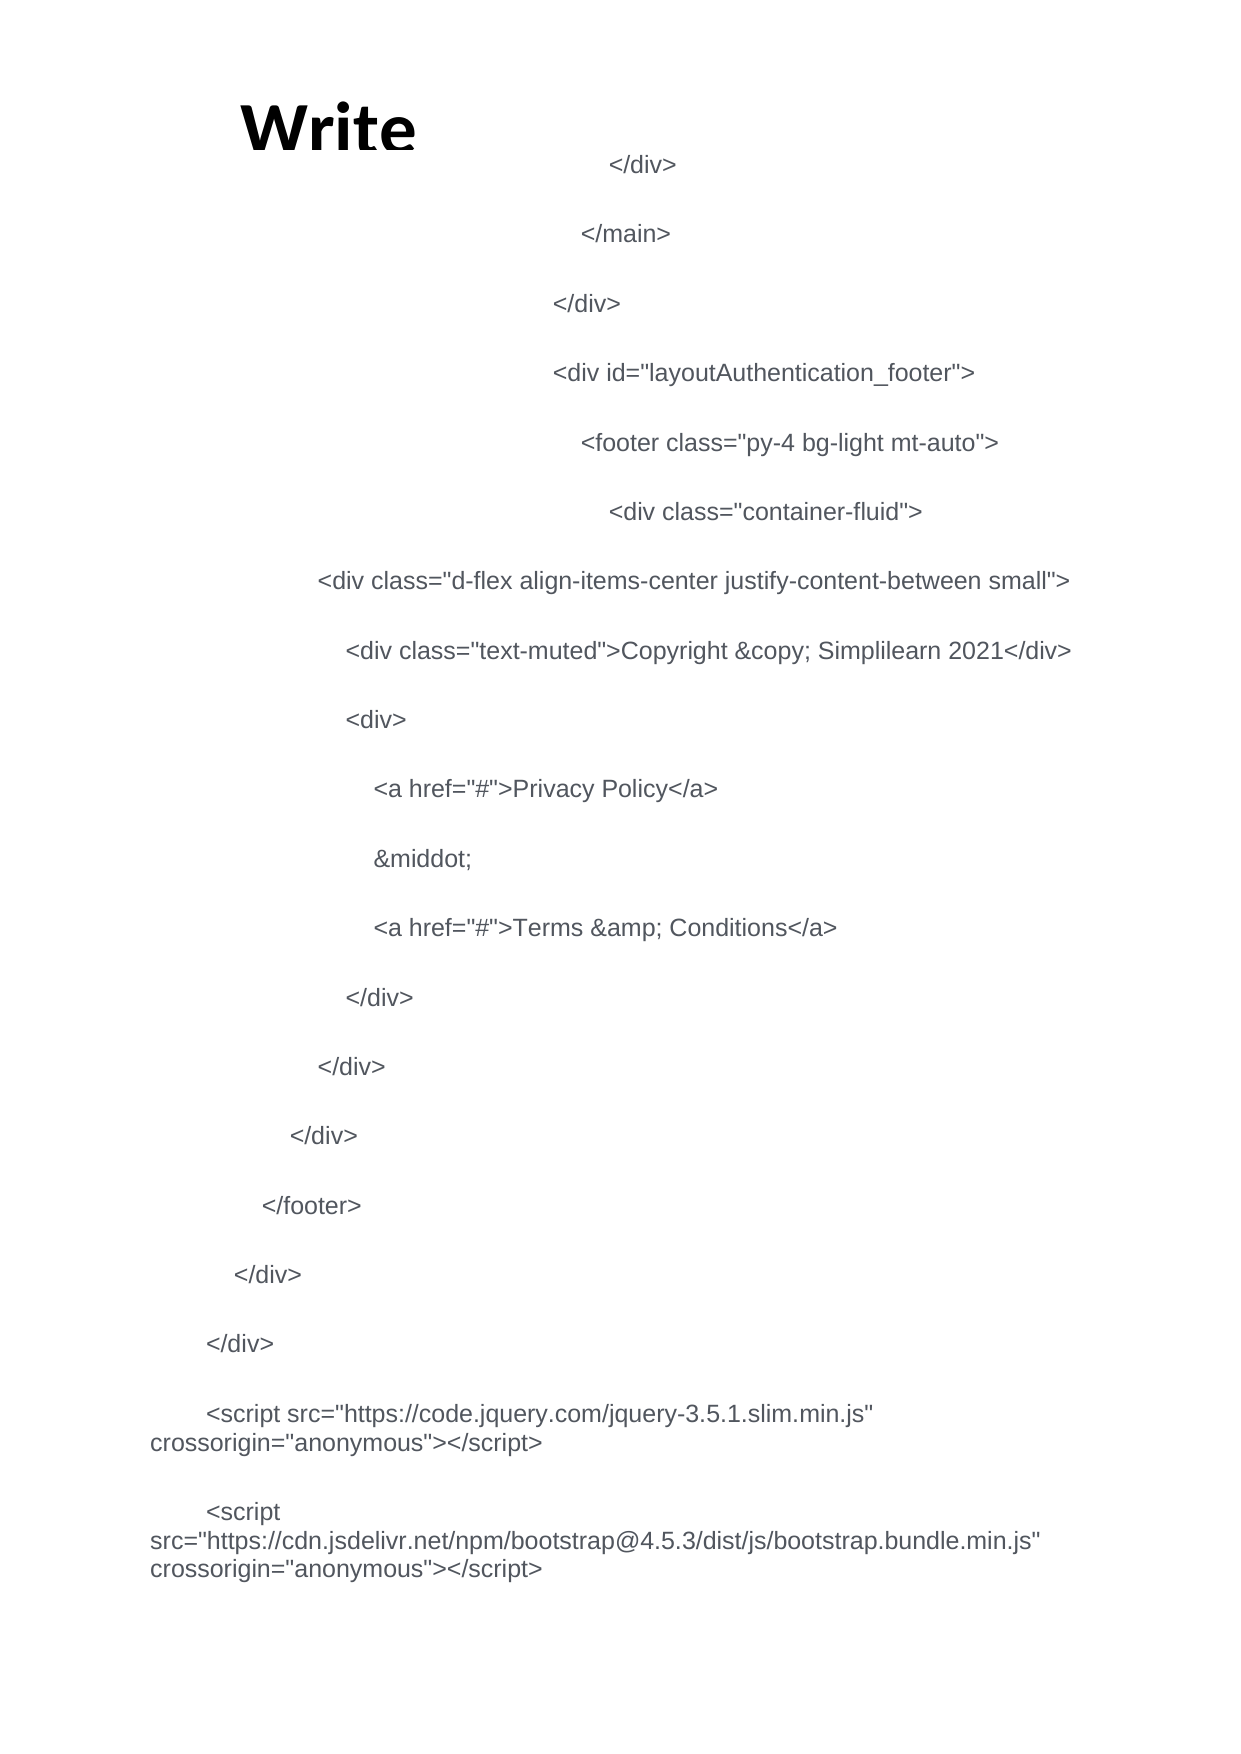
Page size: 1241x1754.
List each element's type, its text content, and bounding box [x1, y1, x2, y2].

text <div class="container-fluid"> [150, 497, 1090, 526]
text </div> [150, 982, 1090, 1011]
text </div> [150, 150, 1090, 179]
text <div class="text-muted">Copyright &copy; Simplilearn 2021</div> [150, 636, 1090, 664]
text </div> [150, 1329, 1090, 1358]
text &middot; [150, 844, 1090, 872]
text </div> [150, 1052, 1090, 1081]
text </div> [150, 1260, 1090, 1289]
text <a href="#">Terms &amp; Conditions</a> [150, 913, 1090, 942]
text <footer class="py-4 bg-light mt-auto"> [150, 427, 1090, 456]
text <script src="https://cdn.jsdelivr.net/npm/bootstrap@4.5.3/dist/js/bootstrap.bundle.min.js" crossorigin="anonymous"></script> [150, 1497, 1090, 1583]
text <a href="#">Privacy Policy</a> [150, 774, 1090, 803]
text </main> [150, 219, 1090, 248]
text <div class="d-flex align-items-center justify-content-between small"> [150, 566, 1090, 595]
text </footer> [150, 1191, 1090, 1219]
text <div id="layoutAuthentication_footer"> [150, 358, 1090, 387]
text <div> [150, 705, 1090, 734]
text <script src="https://code.jquery.com/jquery-3.5.1.slim.min.js" crossorigin="anonymous"></script> [150, 1399, 1090, 1456]
text </div> [150, 289, 1090, 317]
text </div> [150, 1121, 1090, 1150]
